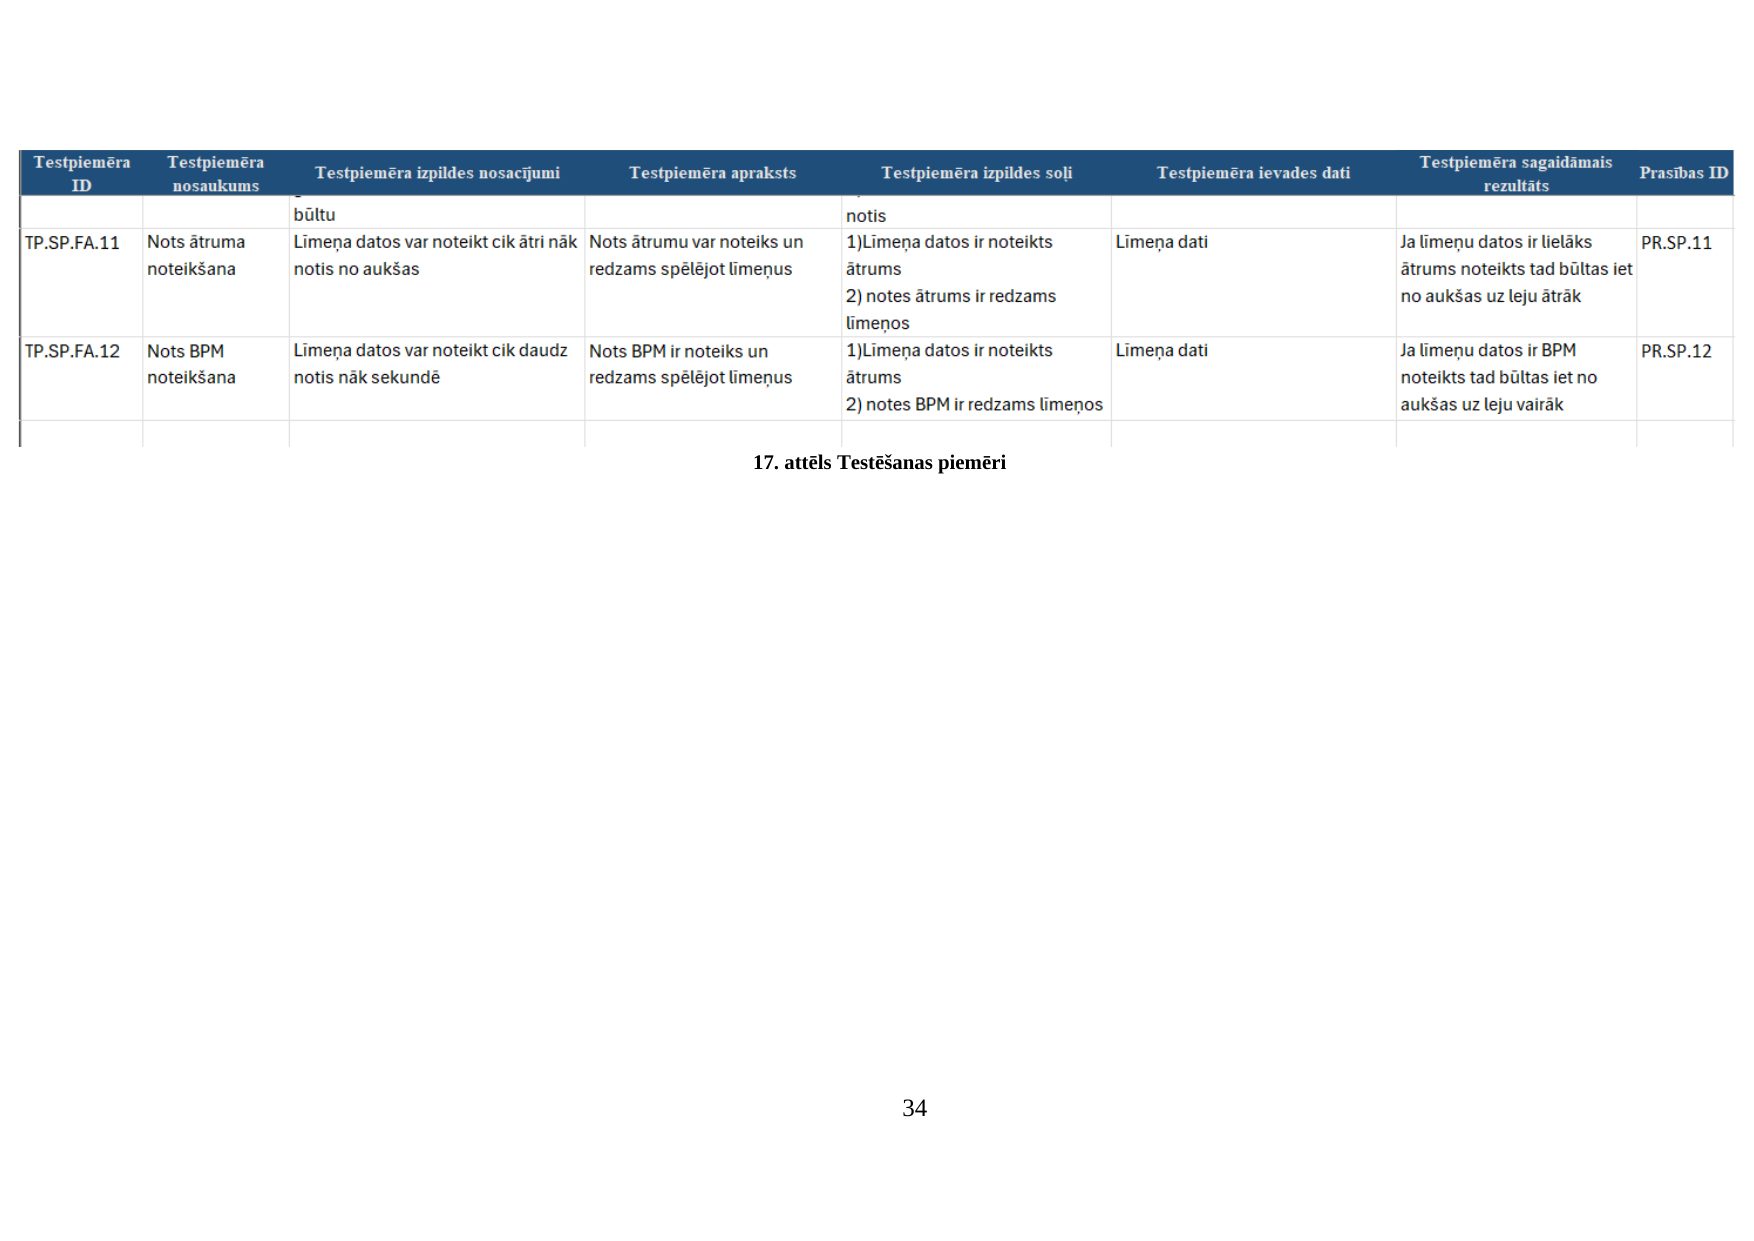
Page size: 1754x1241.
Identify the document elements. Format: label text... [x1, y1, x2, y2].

picture [18, 150, 1736, 447]
text 17. attēls Testēšanas piemēri [150, 447, 1604, 474]
